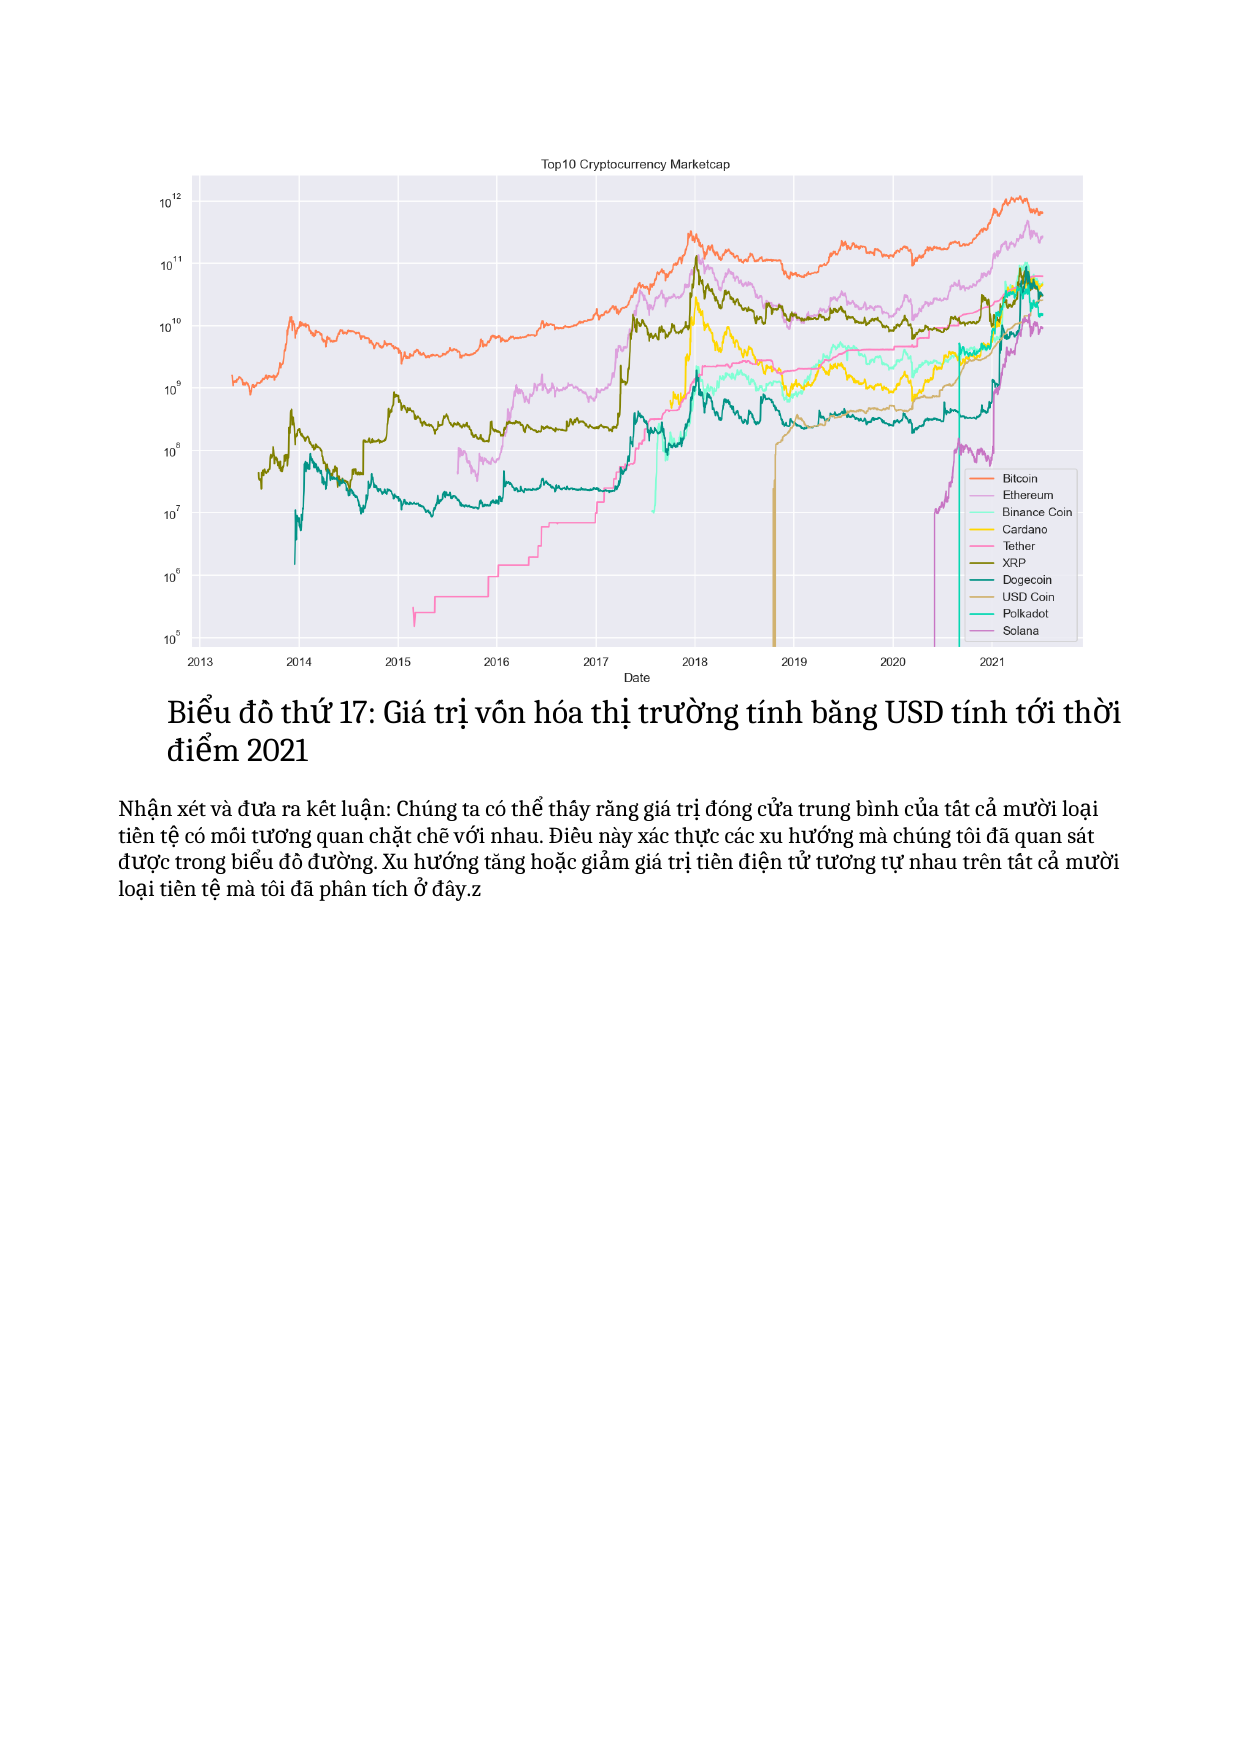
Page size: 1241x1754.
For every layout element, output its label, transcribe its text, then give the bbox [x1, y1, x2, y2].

subtitle Biểu đồ thứ 17: Giá trị vốn hóa thị trường tính bằng USD tính tới thời điểm 2021 [167, 694, 1122, 770]
picture [118, 118, 1123, 694]
text Nhận xét và đưa ra kết luận: Chúng ta có thể thấy rằng giá trị đóng cửa trung bình của tất cả mười loại tiền tệ có mối tương quan chặt chẽ với nhau. Điều này xác thực các xu hướng mà chúng tôi đã quan sát được trong biểu đồ đường. Xu hướng tăng hoặc giảm giá trị tiền điện tử tương tự nhau trên tất cả mười loại tiền tệ mà tôi đã phân tích ở đây.z [118, 796, 1122, 902]
